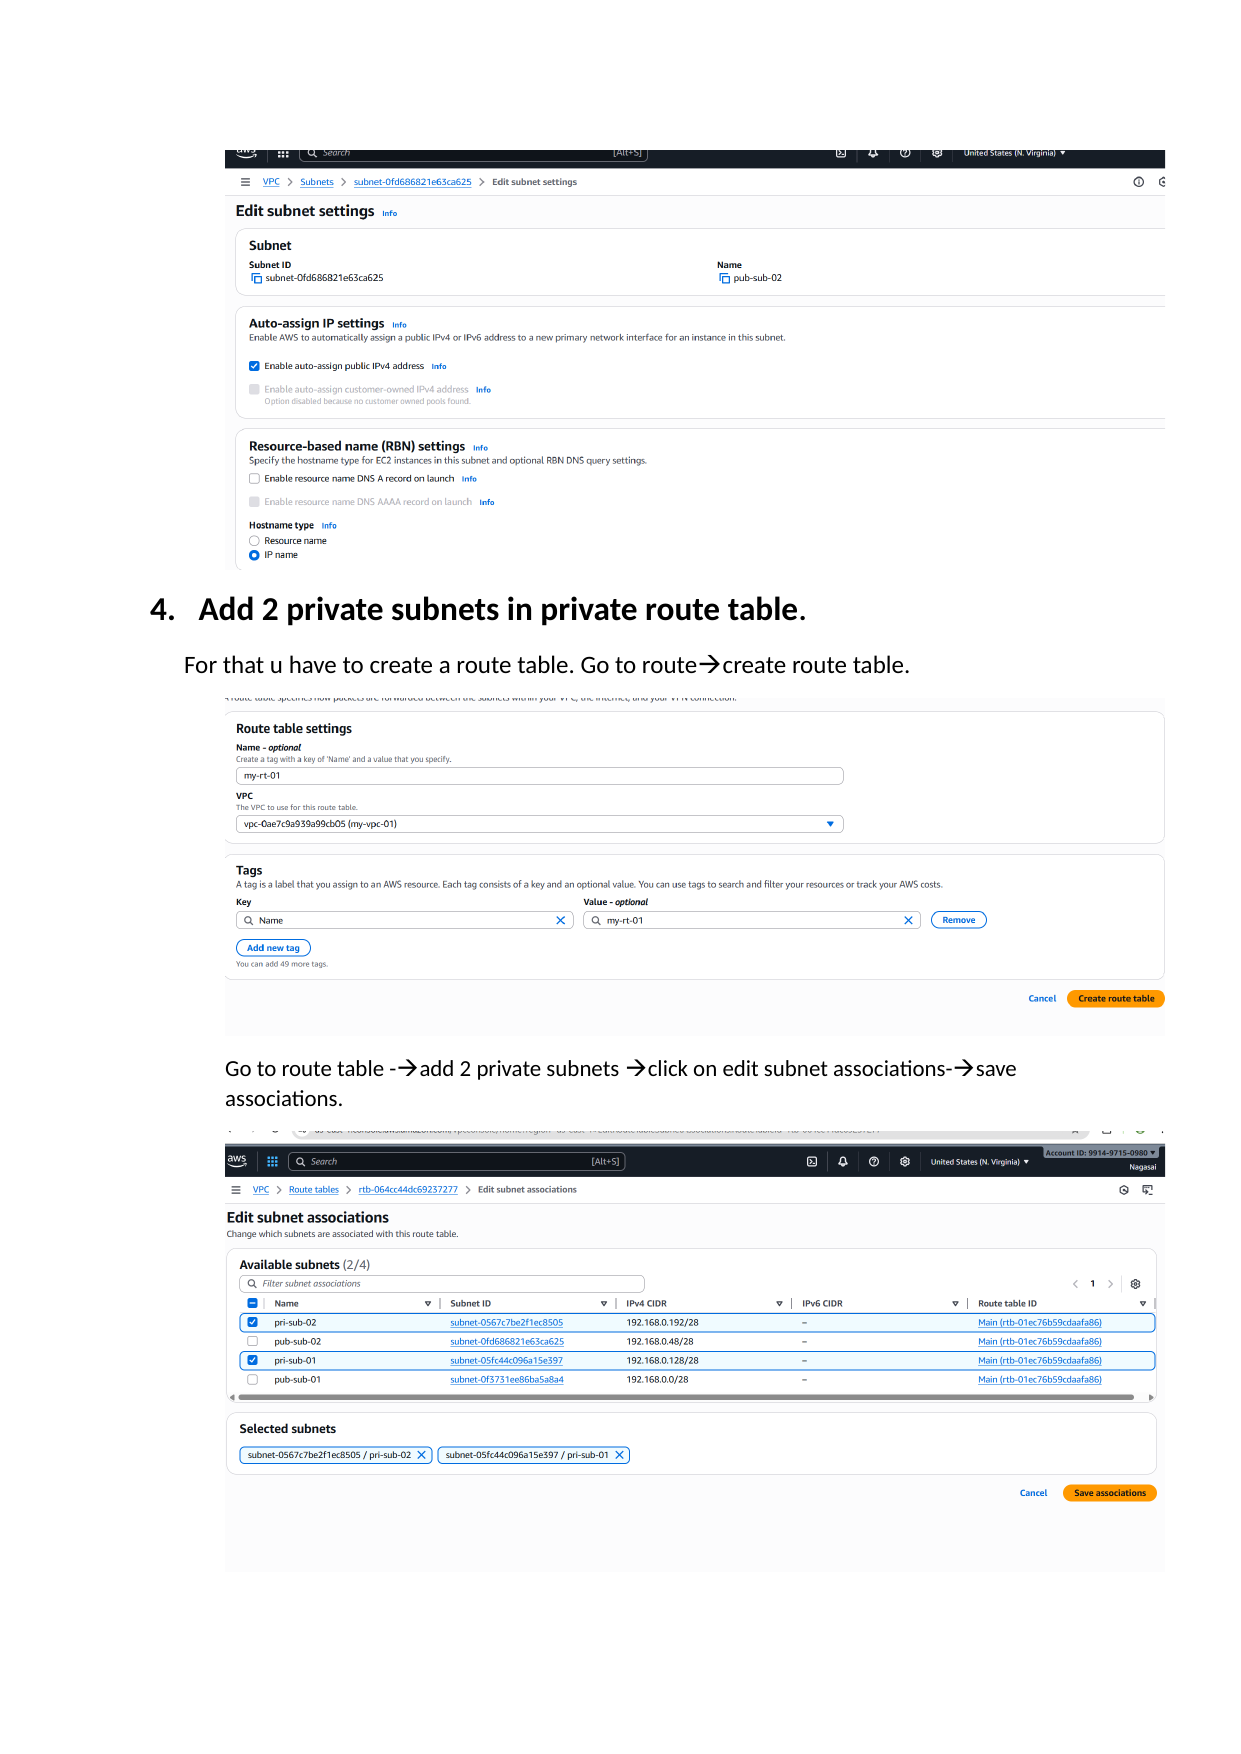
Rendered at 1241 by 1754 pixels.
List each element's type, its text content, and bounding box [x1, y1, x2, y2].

picture [225, 150, 1166, 570]
picture [225, 1131, 1166, 1572]
text For that u have to create a route table. Go to routecreate route table. [150, 649, 1063, 679]
picture [225, 698, 1166, 1036]
text Go to route table -add 2 private subnets click on edit subnet associations-save associations. [225, 1054, 1063, 1112]
text 4. Add 2 private subnets in private route table. [150, 588, 1063, 629]
